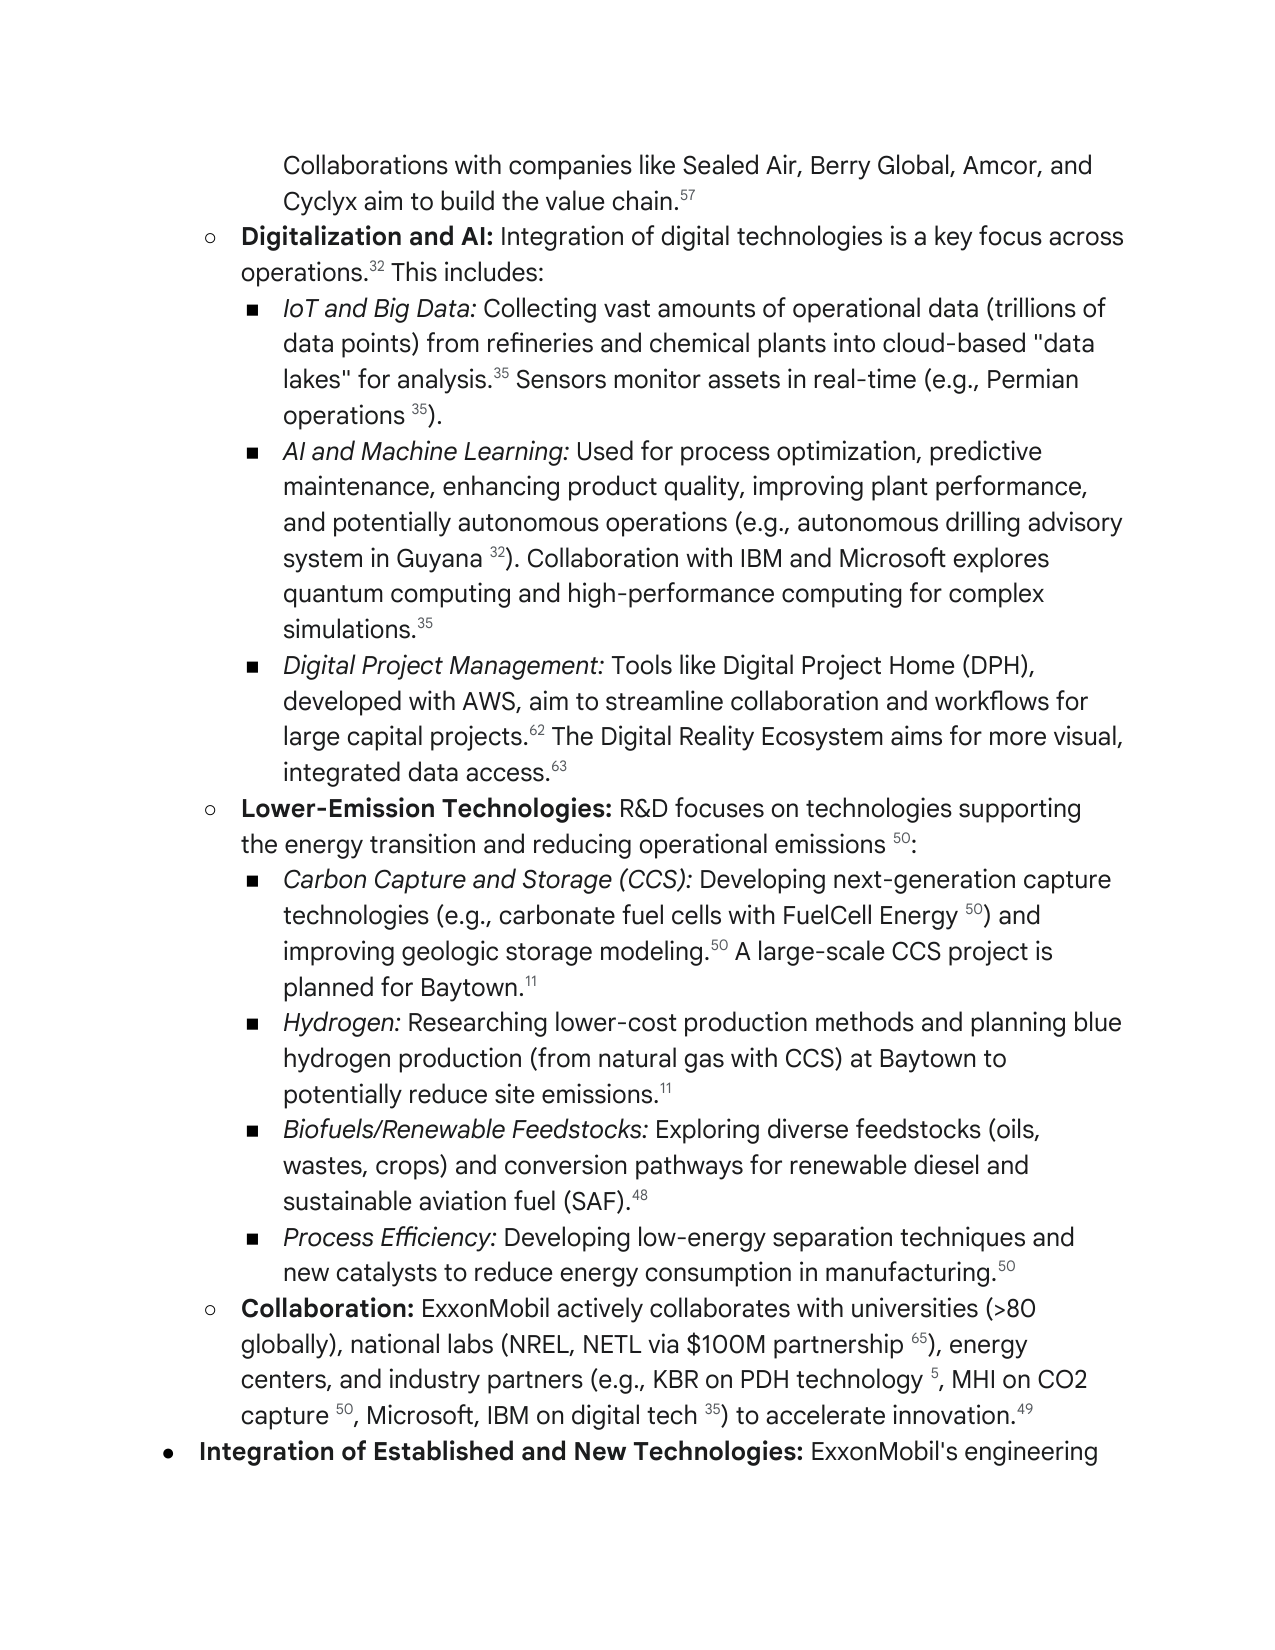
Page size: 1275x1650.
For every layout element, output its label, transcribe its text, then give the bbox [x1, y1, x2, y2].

list Collaboration: ExxonMobil actively collaborates with universities (>80 globally), national labs (NREL, NETL via $100M partnership 65), energy centers, and industry partners (e.g., KBR on PDH technology 5, MHI on CO2 capture 50, Microsoft, IBM on digital tech 35) to accelerate innovation.49 [203, 1293, 1125, 1432]
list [161, 1436, 1125, 1468]
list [245, 150, 1125, 217]
list AI and Machine Learning: Used for process optimization, predictive maintenance, enhancing product quality, improving plant performance, and potentially autonomous operations (e.g., autonomous drilling advisory system in Guyana 32). Collaboration with IBM and Microsoft explores quantum computing and high-performance computing for complex simulations.35 [245, 436, 1125, 646]
list Process Efficiency: Developing low-energy separation techniques and new catalysts to reduce energy consumption in manufacturing.50 [245, 1222, 1125, 1289]
list Biofuels/Renewable Feedstocks: Exploring diverse feedstocks (oils, wastes, crops) and conversion pathways for renewable diesel and sustainable aviation fuel (SAF).48 [245, 1115, 1125, 1217]
list Carbon Capture and Storage (CCS): Developing next-generation capture technologies (e.g., carbonate fuel cells with FuelCell Energy 50) and improving geologic storage modeling.50 A large-scale CCS project is planned for Baytown.11 [245, 864, 1125, 1003]
list Digital Project Management: Tools like Digital Project Home (DPH), developed with AWS, aim to streamline collaboration and workflows for large capital projects.62 The Digital Reality Ecosystem aims for more visual, integrated data access.63 [245, 650, 1125, 789]
list IoT and Big Data: Collecting vast amounts of operational data (trillions of data points) from refineries and chemical plants into cloud-based "data lakes" for analysis.35 Sensors monitor assets in real-time (e.g., Permian operations 35). [245, 293, 1125, 431]
list Hydrogen: Researching lower-cost production methods and planning blue hydrogen production (from natural gas with CCS) at Baytown to potentially reduce site emissions.11 [245, 1007, 1125, 1110]
list Lower-Emission Technologies: R&D focuses on technologies supporting the energy transition and reducing operational emissions 50: [203, 793, 1125, 860]
list Digitalization and AI: Integration of digital technologies is a key focus across operations.32 This includes: [203, 221, 1125, 288]
